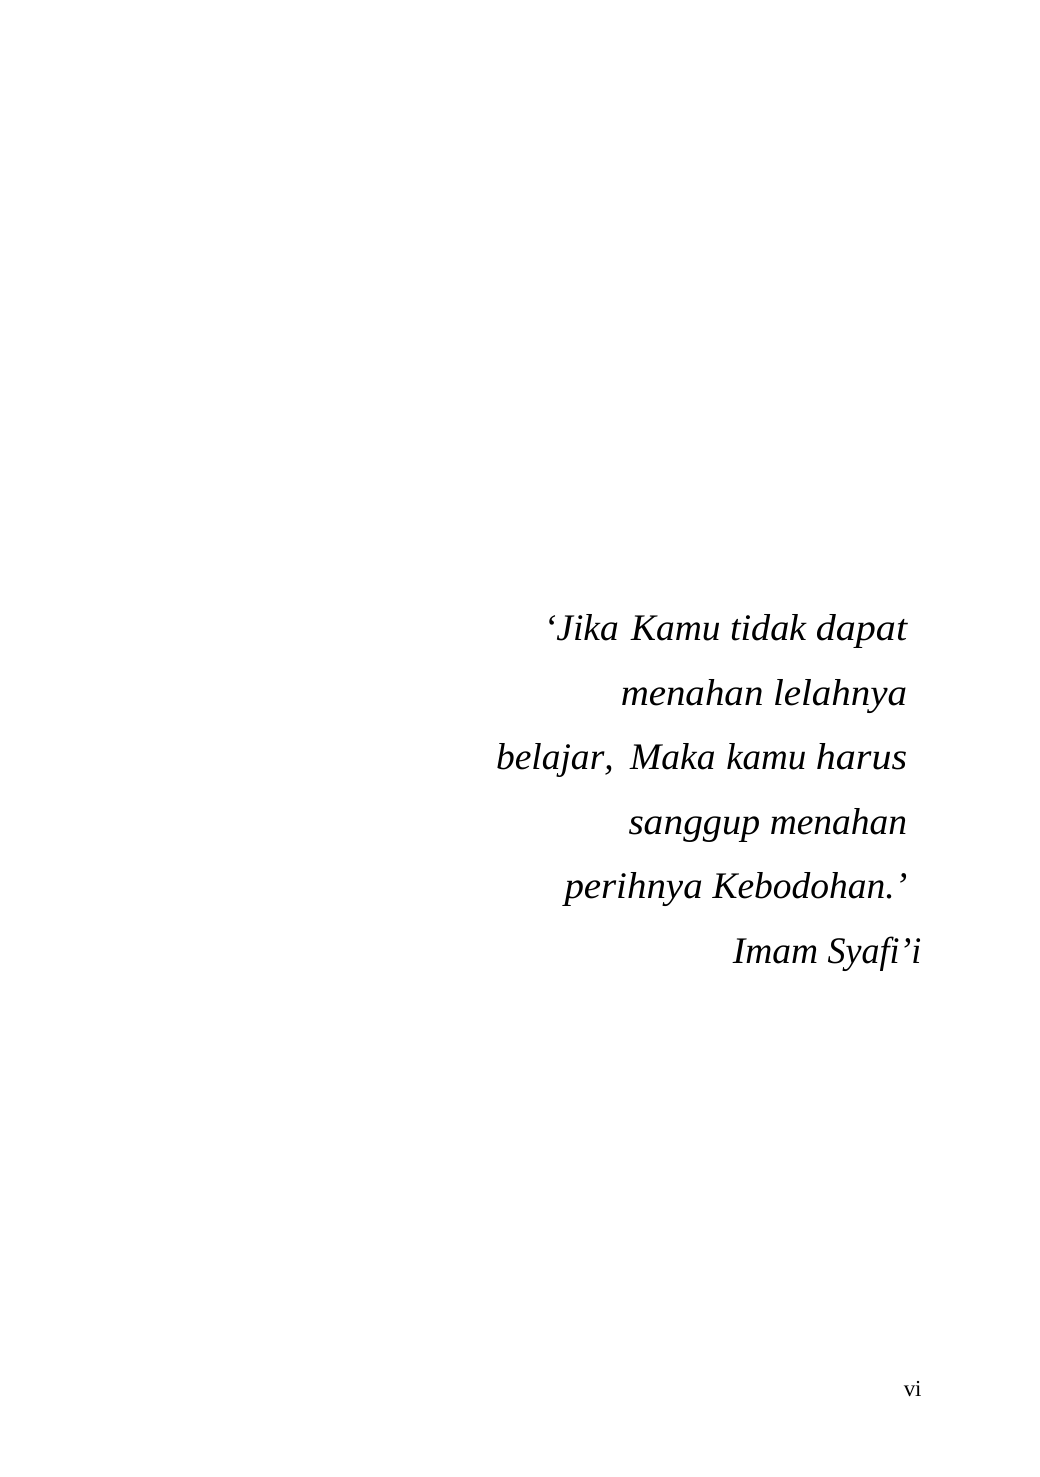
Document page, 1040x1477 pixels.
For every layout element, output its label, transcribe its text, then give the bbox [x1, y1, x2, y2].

text belajar, Maka kamu harus [148, 734, 910, 778]
text Imam Syafi’i [148, 929, 921, 972]
text menahan lelahnya [148, 670, 910, 713]
text perihnya Kebodohan.’ [148, 864, 910, 907]
text sanggup menahan [148, 799, 910, 842]
text ‘Jika Kamu tidak dapat [148, 605, 910, 648]
